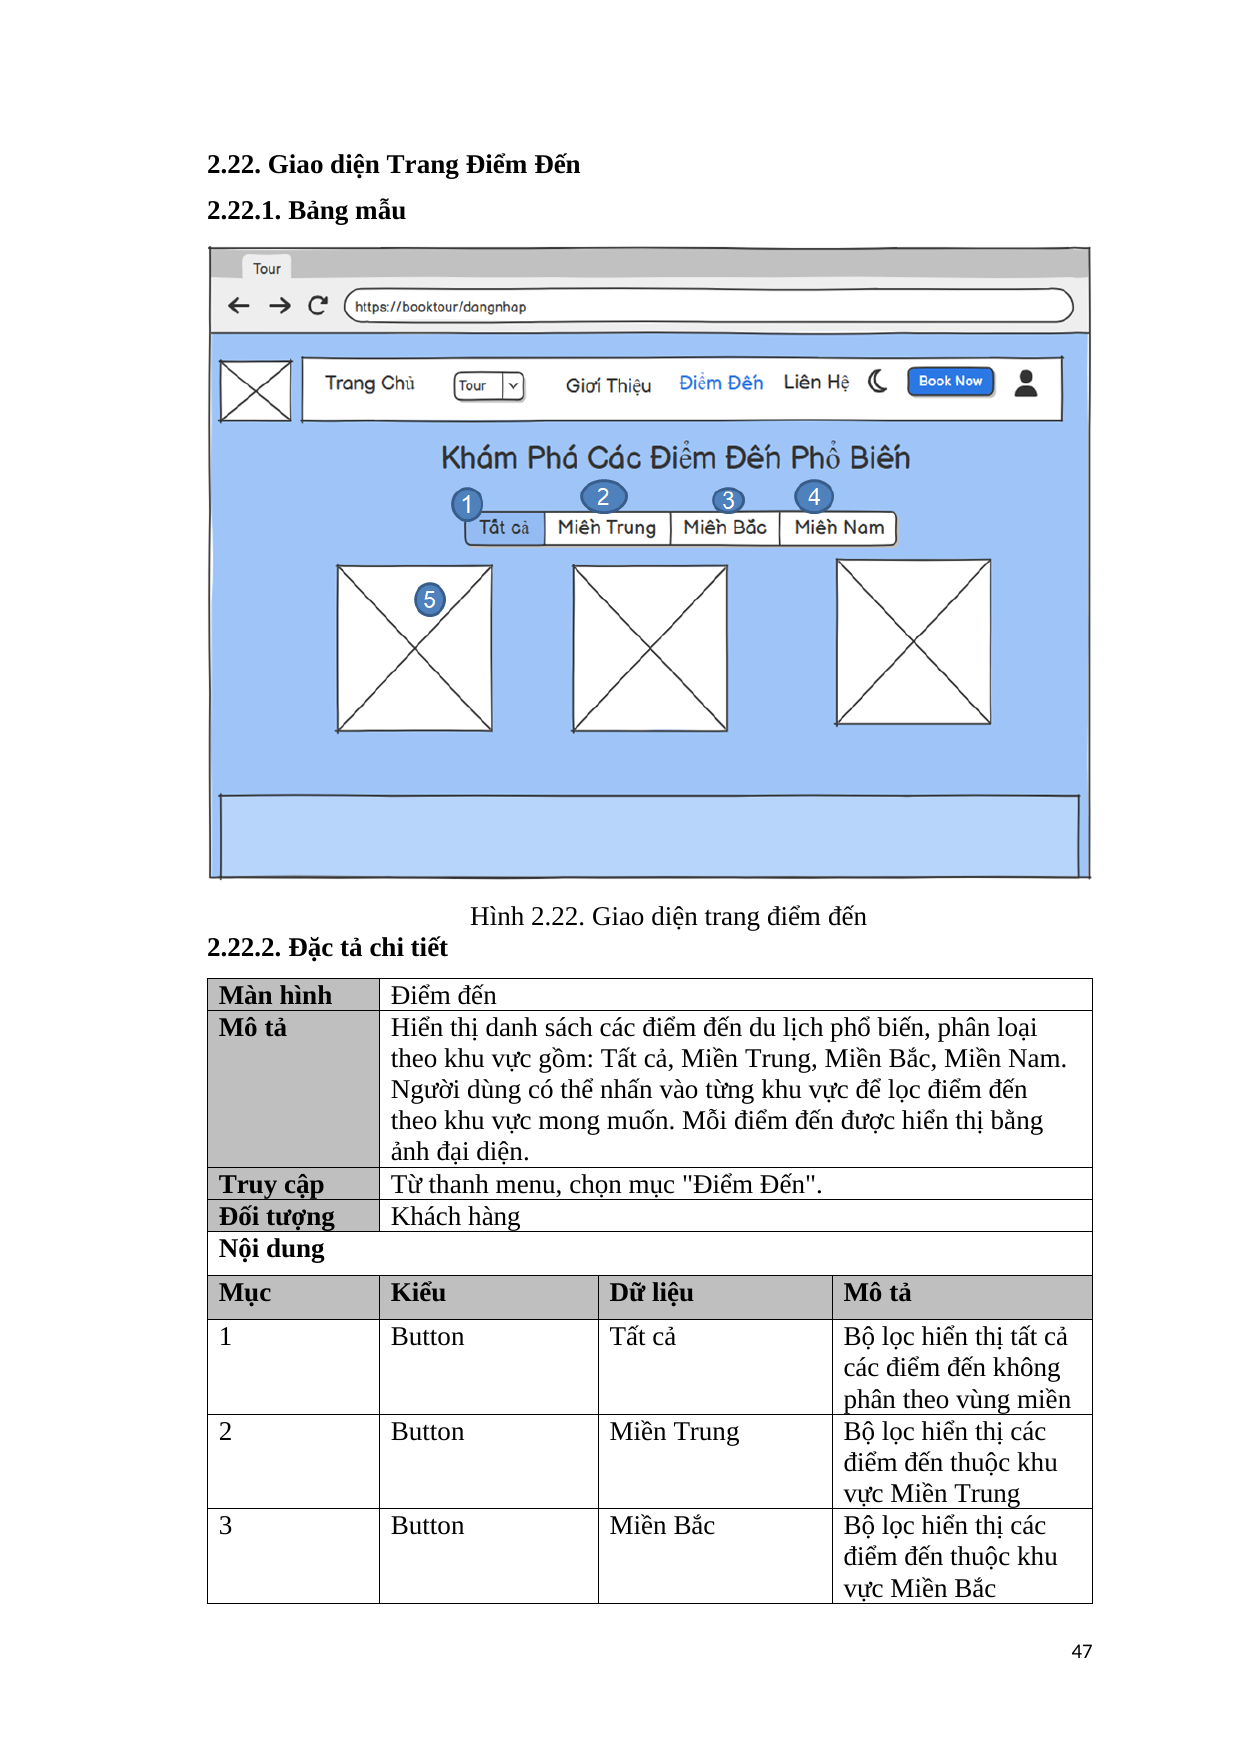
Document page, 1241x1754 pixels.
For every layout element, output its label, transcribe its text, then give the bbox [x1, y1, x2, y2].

table_cell Miền Bắc [599, 1509, 832, 1603]
table_cell Bộ lọc hiển thị các điểm đến thuộc khu vực Miền Bắc [833, 1509, 1092, 1603]
table_cell Truy cập [208, 1168, 379, 1199]
table_cell Hiển thị danh sách các điểm đến du lịch phổ biến, phân loại theo khu vực gồm: Tất cả, Miền Trung, Miền Bắc, Miền Nam. Người dùng có thể nhấn vào từng khu vực để lọc điểm đến theo khu vực mong muốn. Mỗi điểm đến được hiển thị bằng ảnh đại diện. [380, 1011, 1092, 1167]
table_cell Khách hàng [380, 1200, 1092, 1231]
table_cell Button [380, 1320, 598, 1414]
table_cell Tất cả [599, 1320, 832, 1414]
table_cell 3 [208, 1509, 379, 1603]
text 2.22. Giao diện Trang Điểm Đến [207, 148, 1092, 179]
table_cell Đối tượng [208, 1200, 379, 1231]
table_cell Bộ lọc hiển thị tất cả các điểm đến không phân theo vùng miền [833, 1320, 1092, 1414]
table_cell 1 [208, 1320, 379, 1414]
text Hình 2.22. Giao diện trang điểm đến [244, 900, 1092, 931]
table_cell Mô tả [833, 1276, 1092, 1319]
table_cell Bộ lọc hiển thị các điểm đến thuộc khu vực Miền Trung [833, 1415, 1092, 1508]
table_cell Từ thanh menu, chọn mục "Điểm Đến". [380, 1168, 1092, 1199]
table_header Màn hình [208, 979, 379, 1010]
text 2.22.1. Bảng mẫu [207, 194, 1092, 226]
table_cell Kiểu [380, 1276, 598, 1319]
table_cell Button [380, 1509, 598, 1603]
table_cell Mục [208, 1276, 379, 1319]
table_cell Nội dung [208, 1232, 1092, 1275]
table_cell Mô tả [208, 1011, 379, 1167]
table_cell Dữ liệu [599, 1276, 832, 1319]
picture [206, 241, 1096, 888]
table_cell Miền Trung [599, 1415, 832, 1508]
table_cell 2 [208, 1415, 379, 1508]
text 2.22.2. Đặc tả chi tiết [207, 931, 1092, 962]
table_cell Button [380, 1415, 598, 1508]
table_header Điểm đến [380, 979, 1092, 1010]
